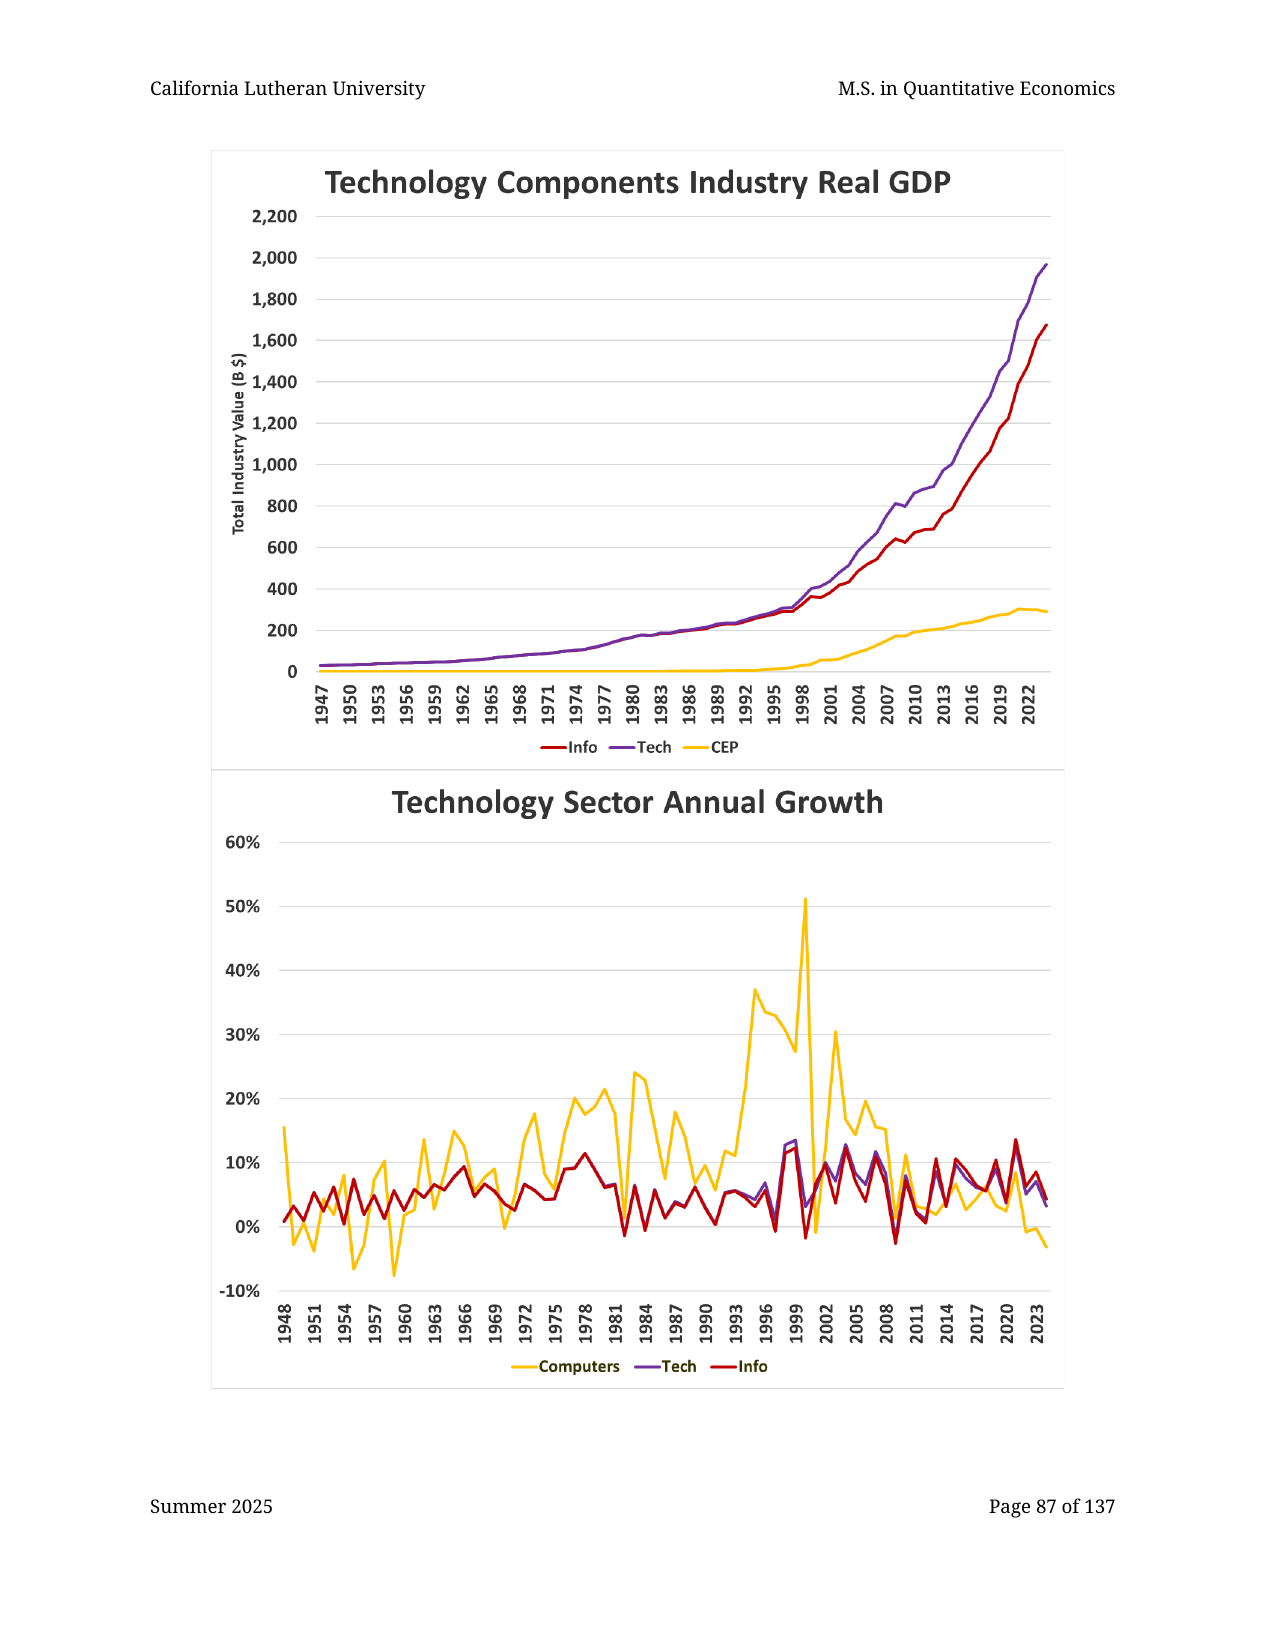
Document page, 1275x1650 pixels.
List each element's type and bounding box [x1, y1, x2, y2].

picture [210, 150, 1065, 1389]
